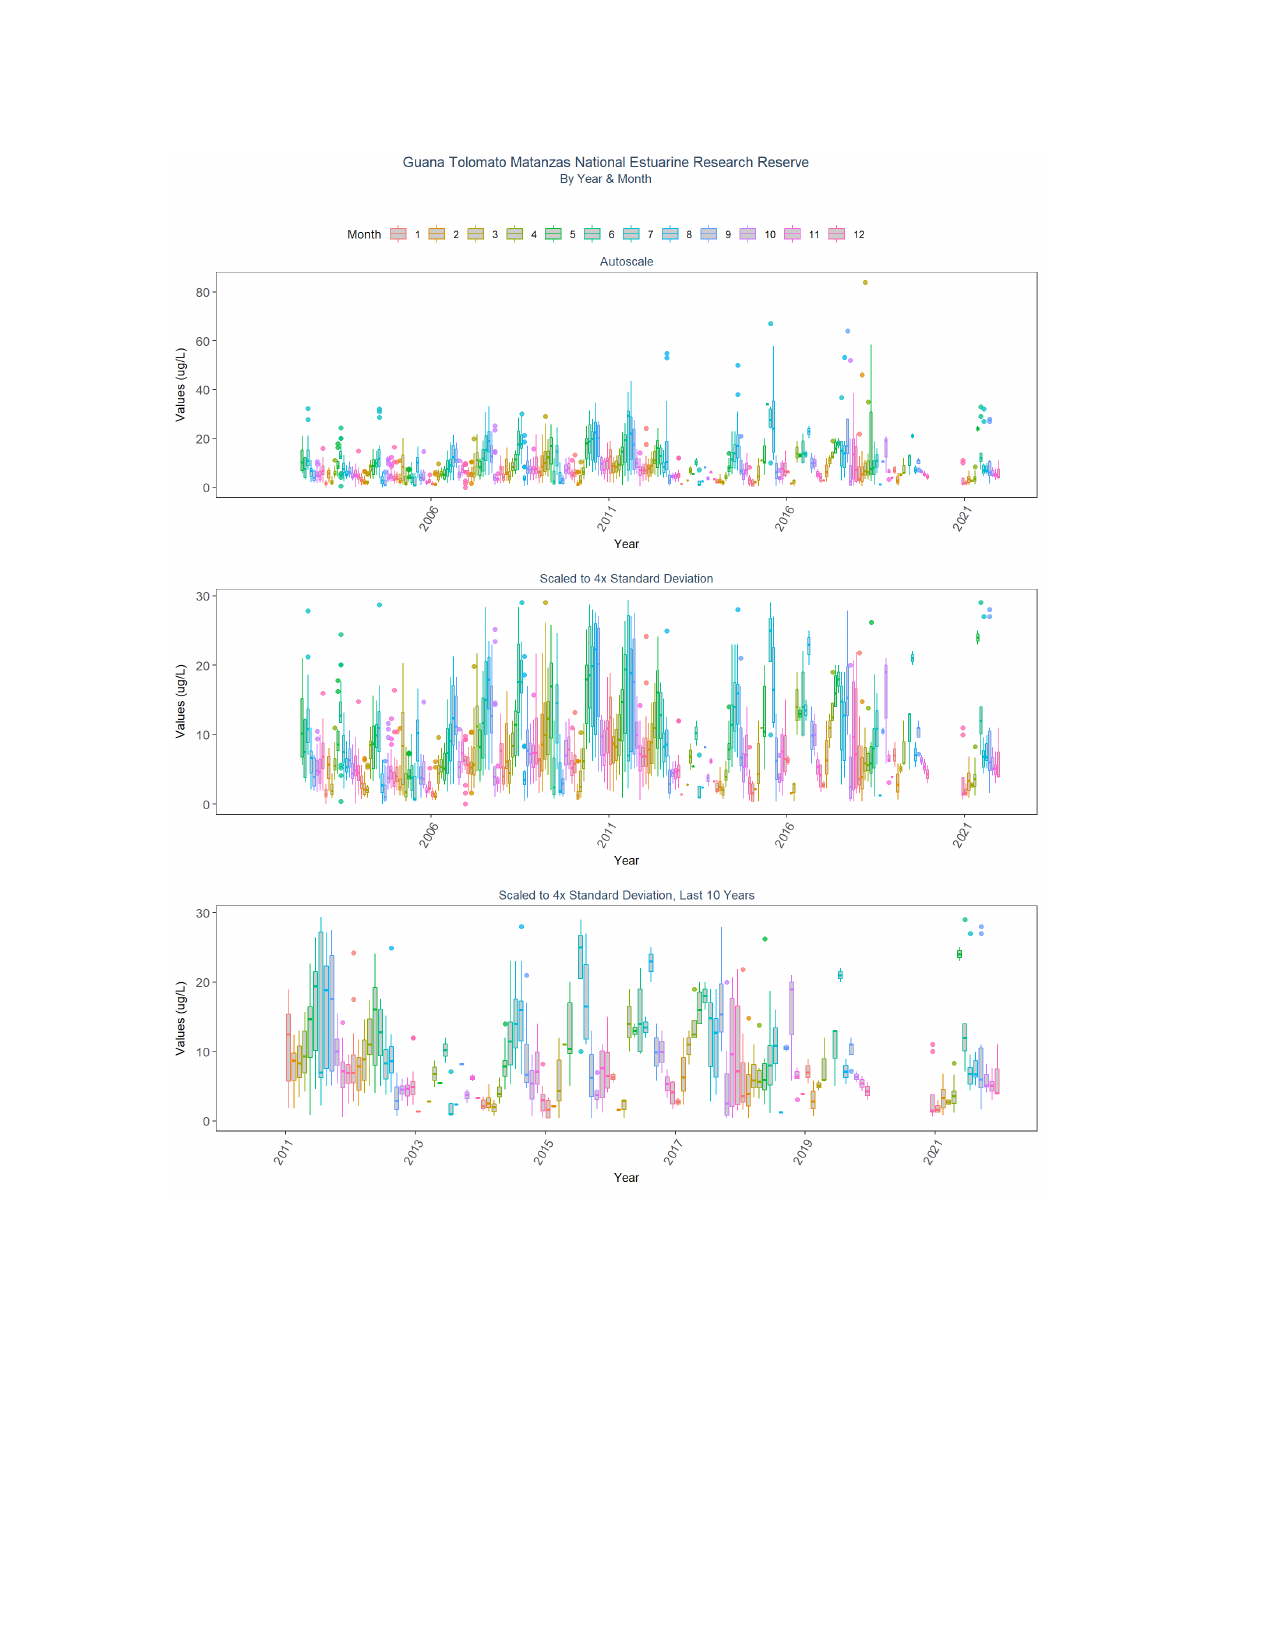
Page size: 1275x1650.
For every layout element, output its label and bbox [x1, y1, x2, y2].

picture [168, 150, 1044, 1200]
